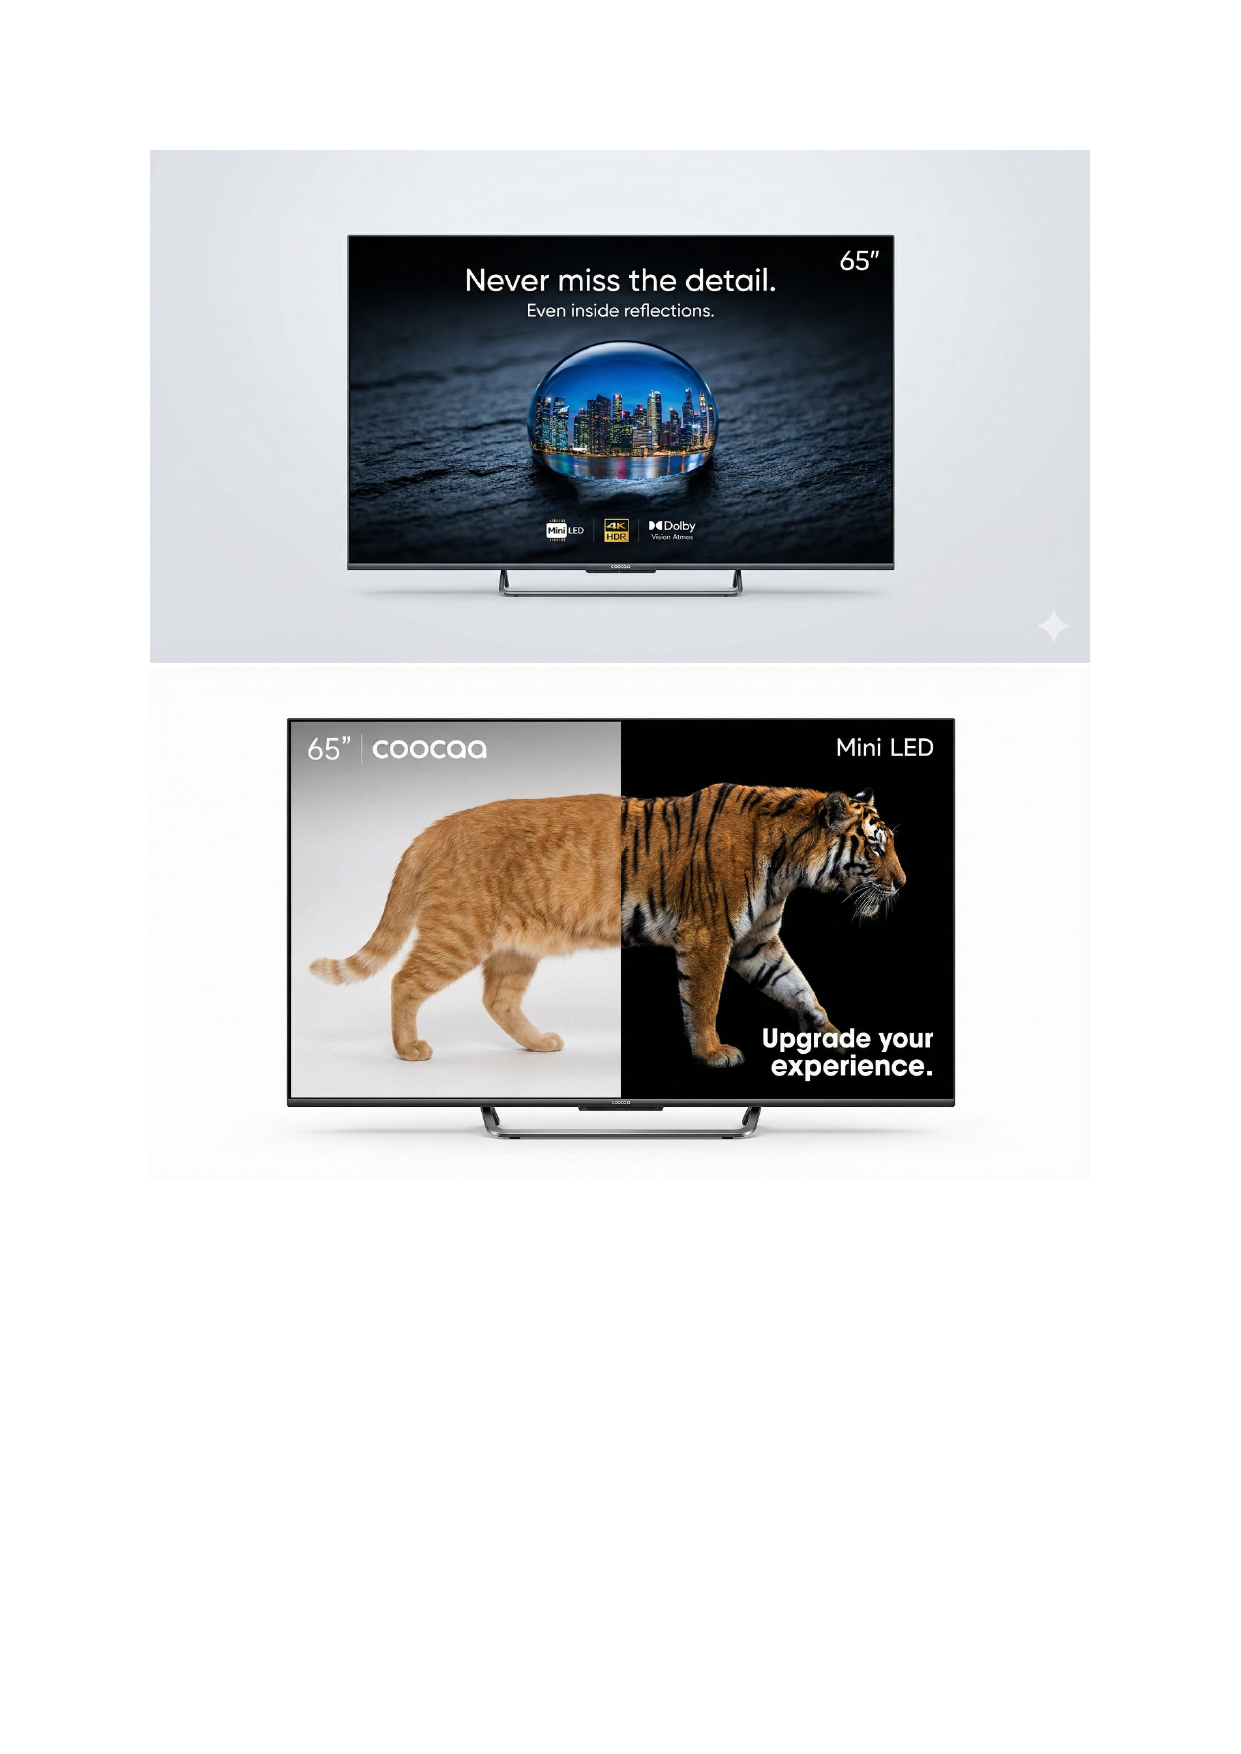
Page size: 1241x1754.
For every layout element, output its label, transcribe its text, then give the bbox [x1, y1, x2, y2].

picture [150, 667, 1091, 1181]
picture [150, 150, 1091, 663]
